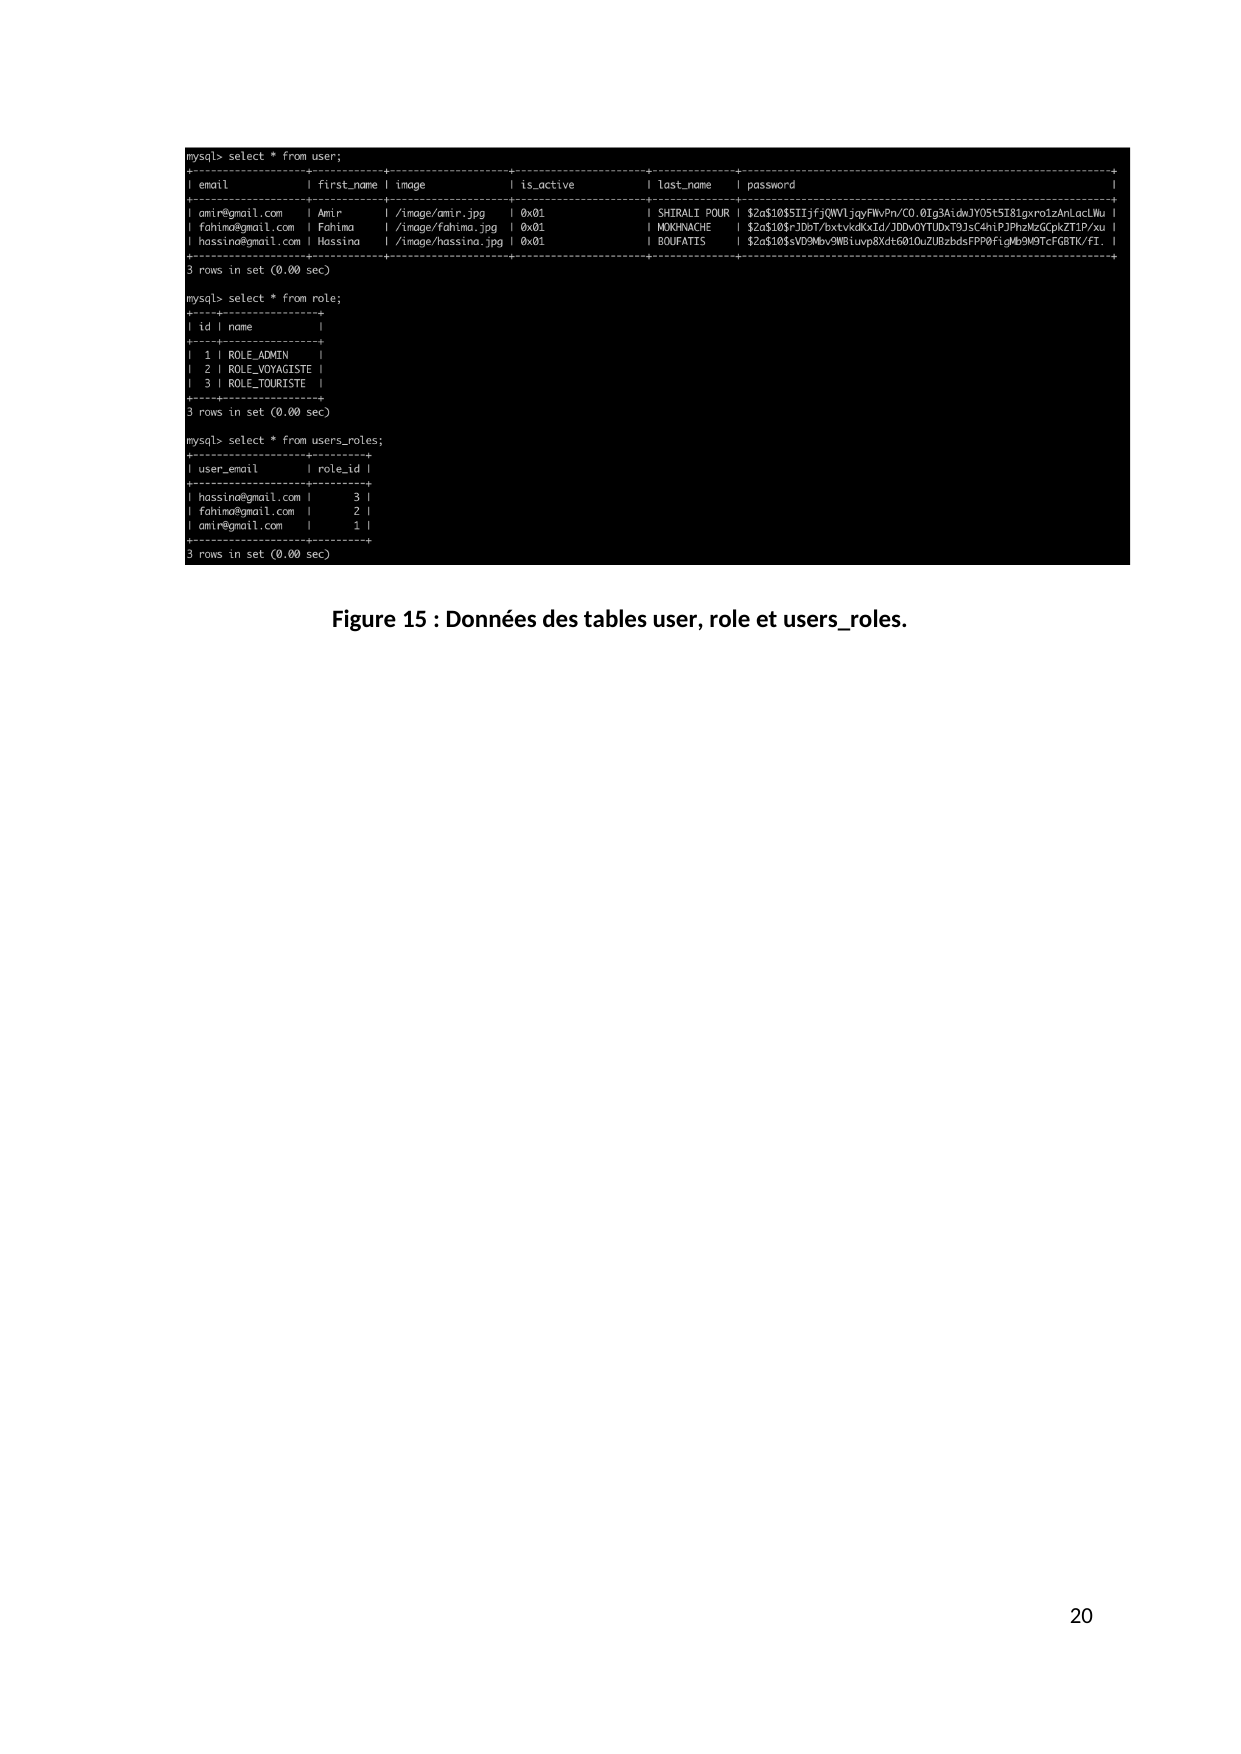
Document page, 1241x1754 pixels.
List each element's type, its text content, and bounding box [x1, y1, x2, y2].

picture [185, 147, 1130, 565]
text Figure 15 : Données des tables user, role et users_roles. [148, 603, 1093, 634]
